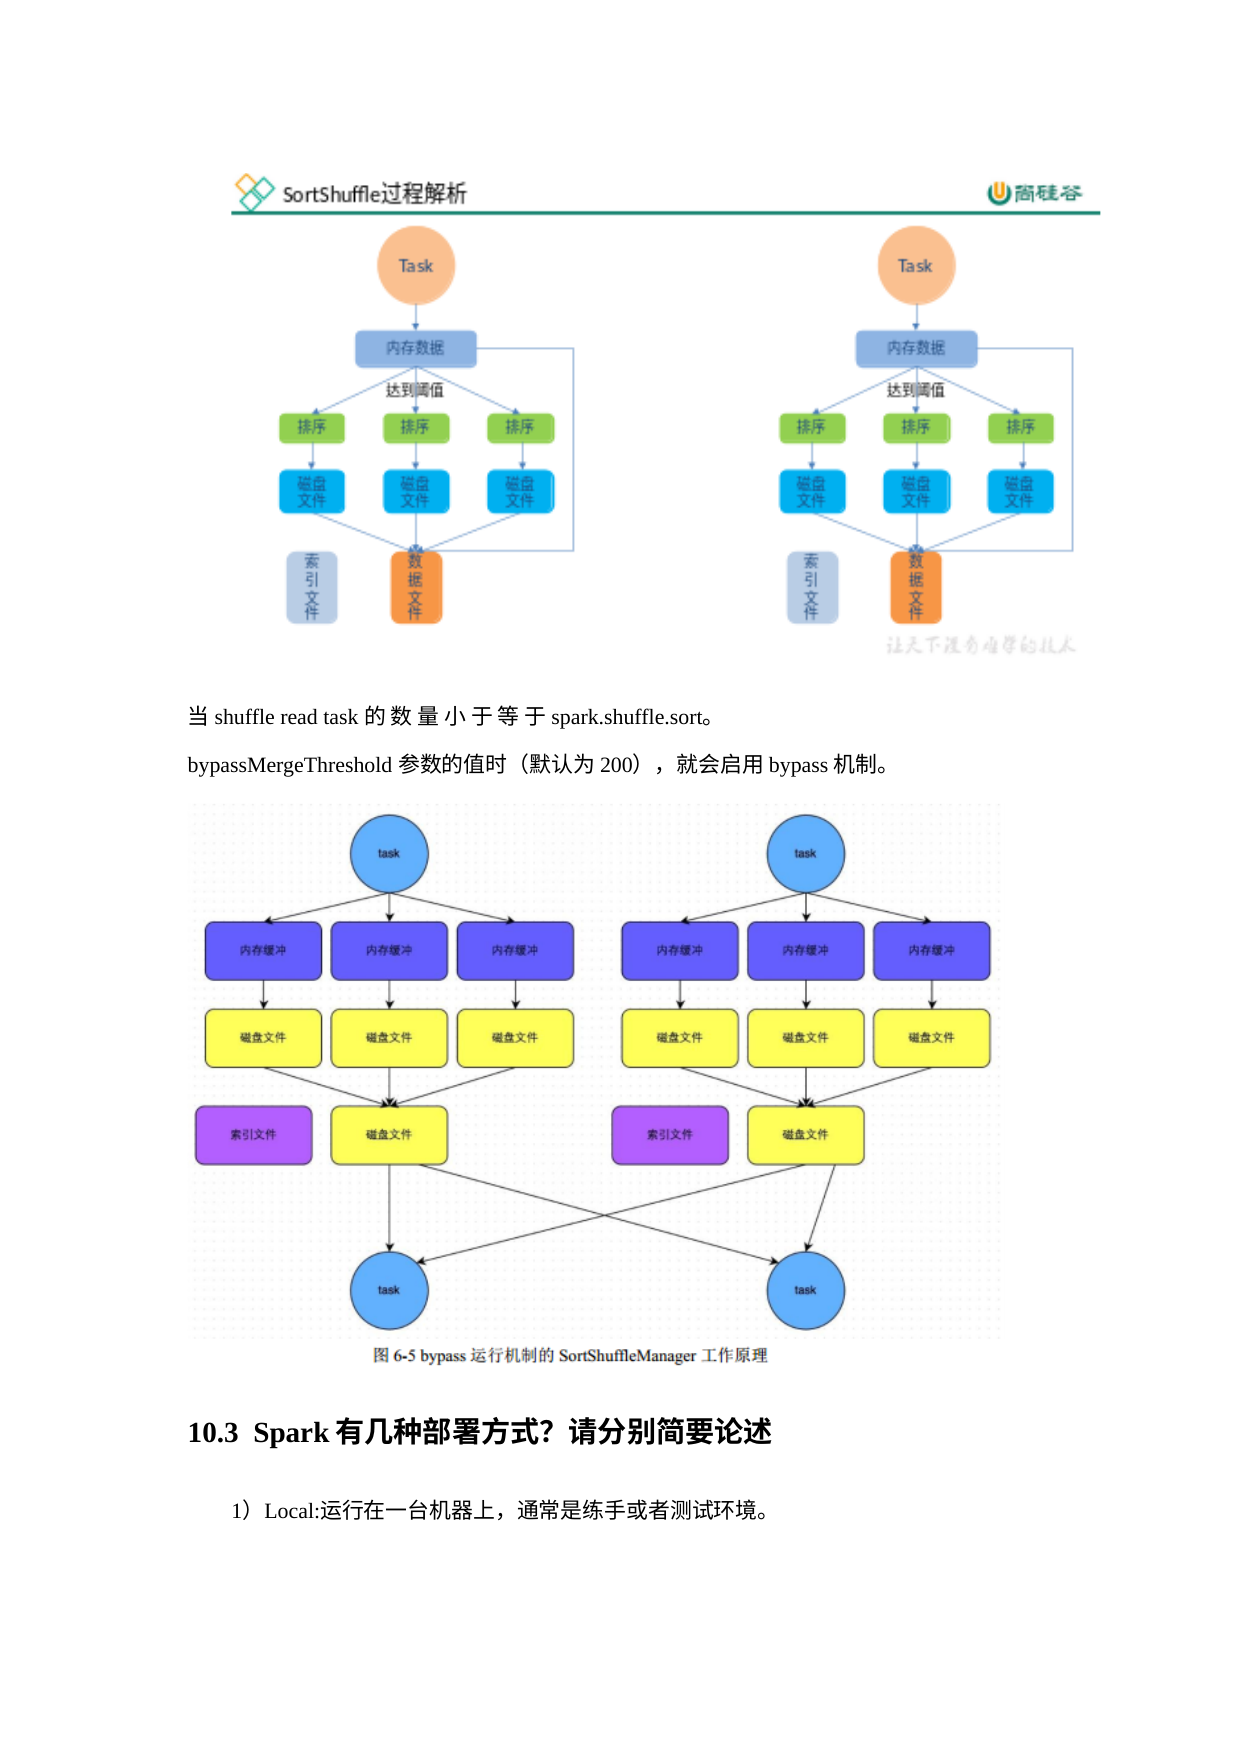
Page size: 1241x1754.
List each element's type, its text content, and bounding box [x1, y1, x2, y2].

text bypassMergeThreshold 参数的值时（默认为 200），就会启用 bypass 机制。 [187, 747, 1053, 779]
text 1）Local:运行在一台机器上，通常是练手或者测试环境。 [187, 1492, 1053, 1525]
subtitle 10.3 Spark有几种部署方式？请分别简要论述 [187, 1397, 1053, 1462]
picture [187, 803, 1005, 1372]
text 当 shuffle read task 的 数 量 小 于 等 于 spark.shuffle.sort。 [187, 162, 1053, 731]
